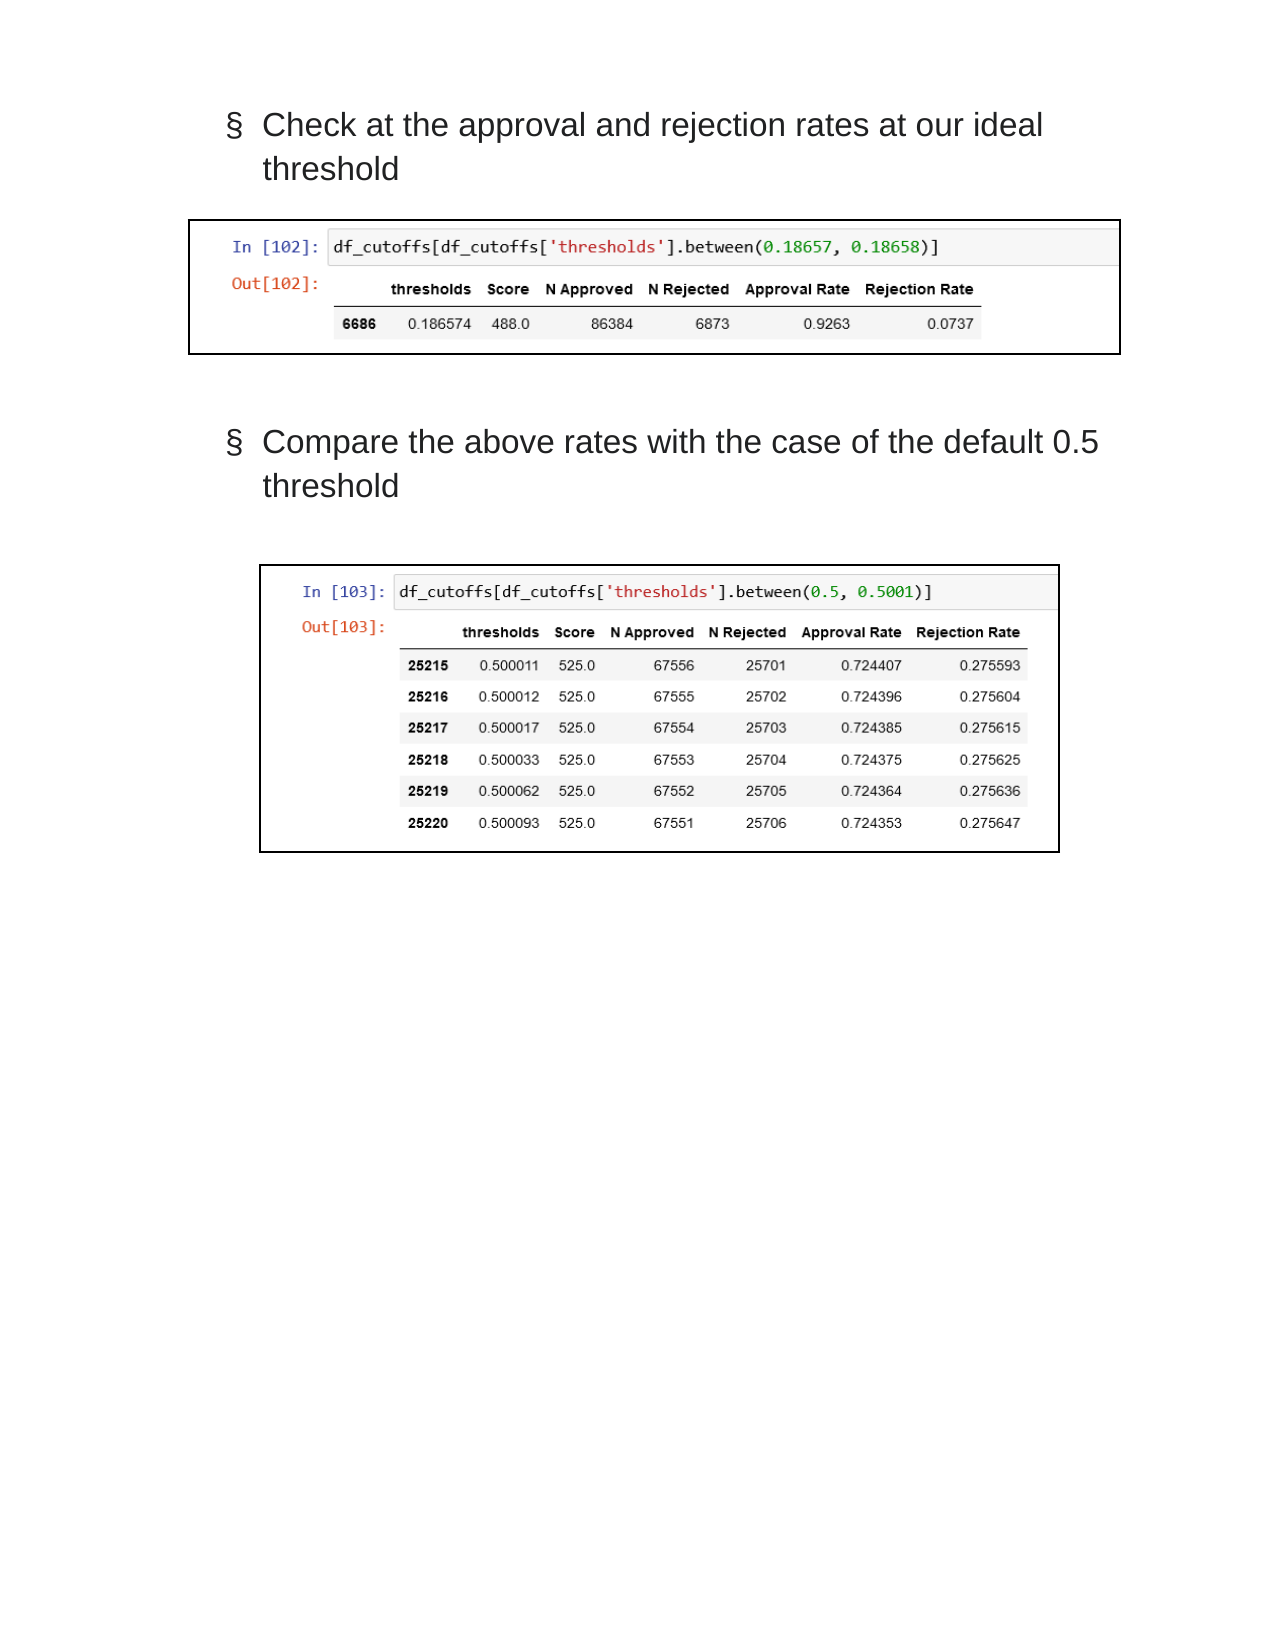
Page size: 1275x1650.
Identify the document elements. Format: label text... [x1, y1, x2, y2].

picture [261, 566, 1058, 851]
text § Compare the above rates with the case of the default 0.5 threshold [225, 422, 1125, 505]
text § Check at the approval and rejection rates at our ideal threshold [225, 105, 1125, 188]
picture [190, 221, 1119, 353]
